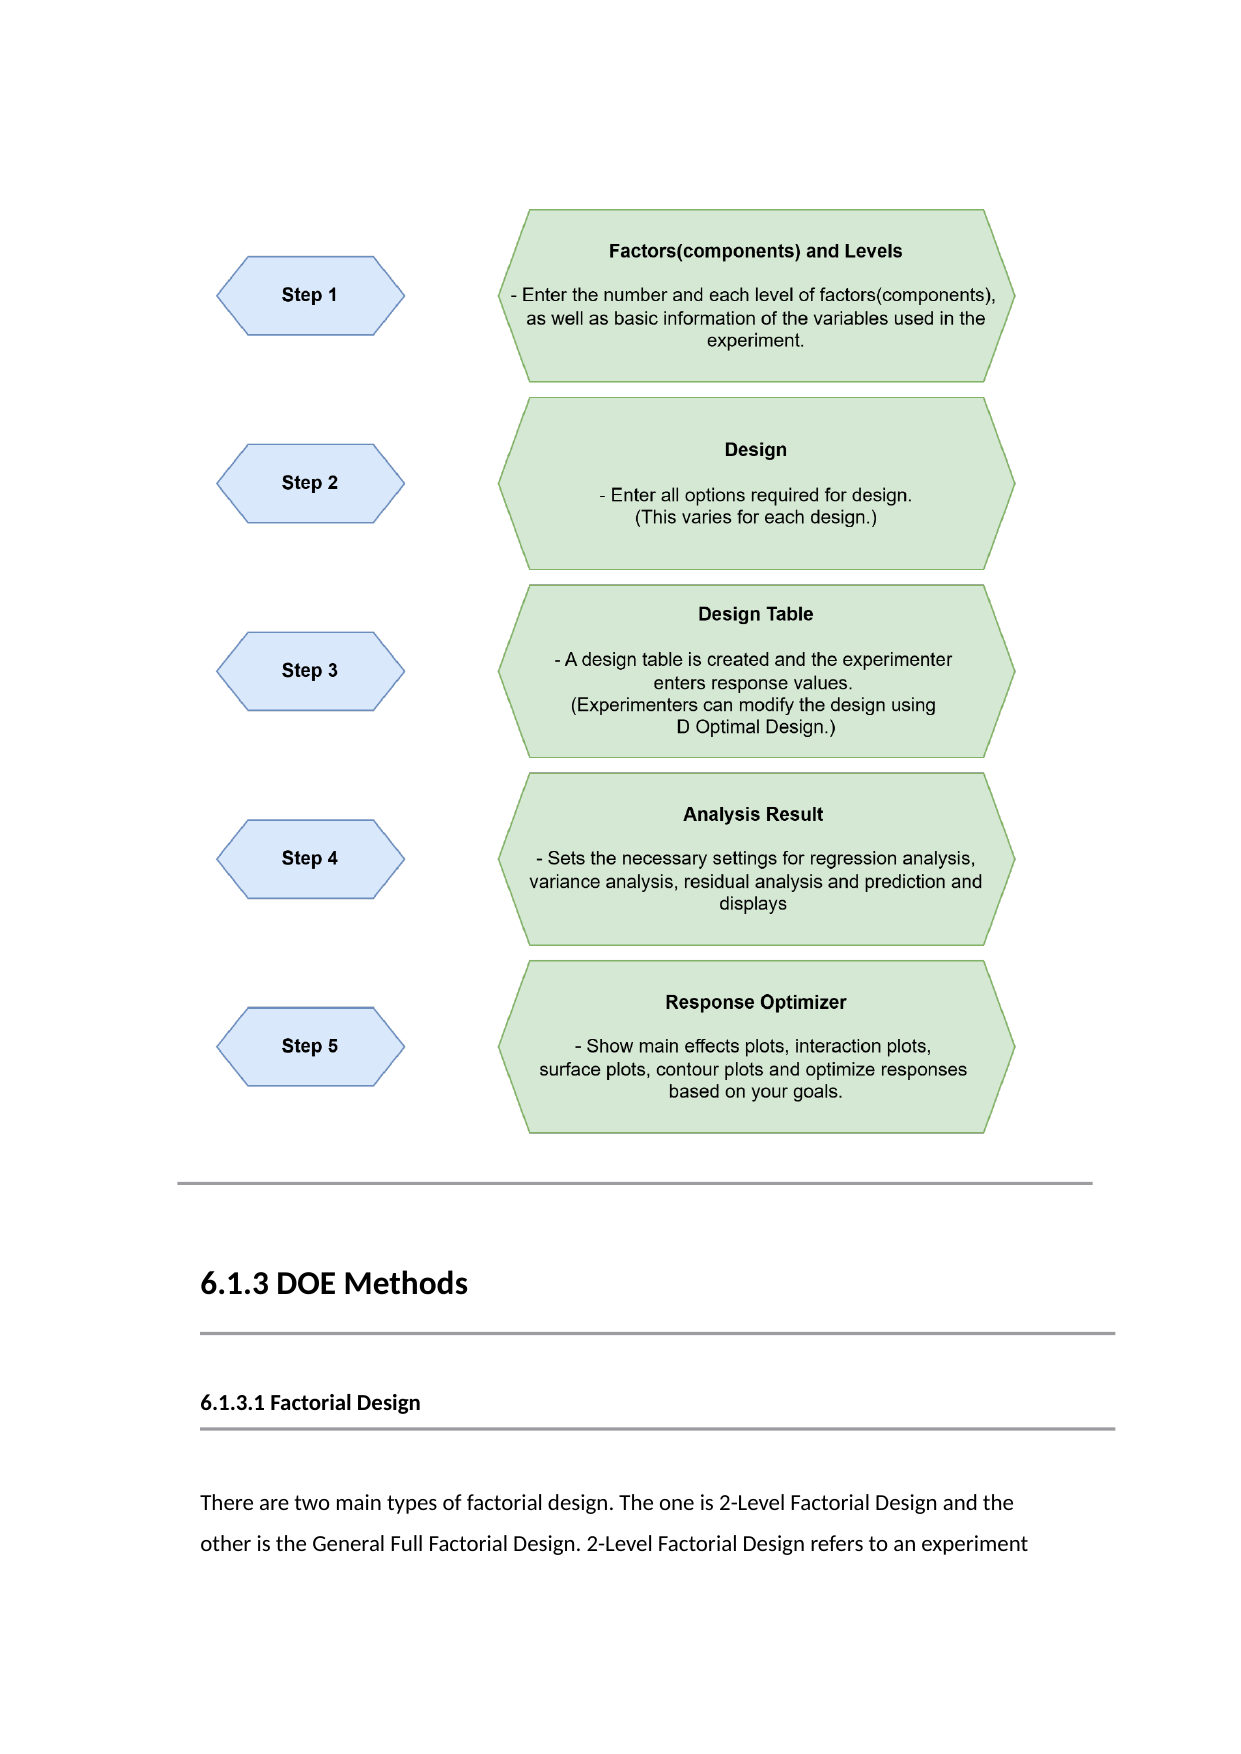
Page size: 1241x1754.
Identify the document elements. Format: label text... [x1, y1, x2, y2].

picture [200, 193, 1031, 1149]
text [200, 1484, 1069, 1562]
subtitle 6.1.3.1 Factorial Design [200, 1383, 1069, 1421]
subtitle 6.1.3 DOE Methods [200, 1245, 1069, 1320]
